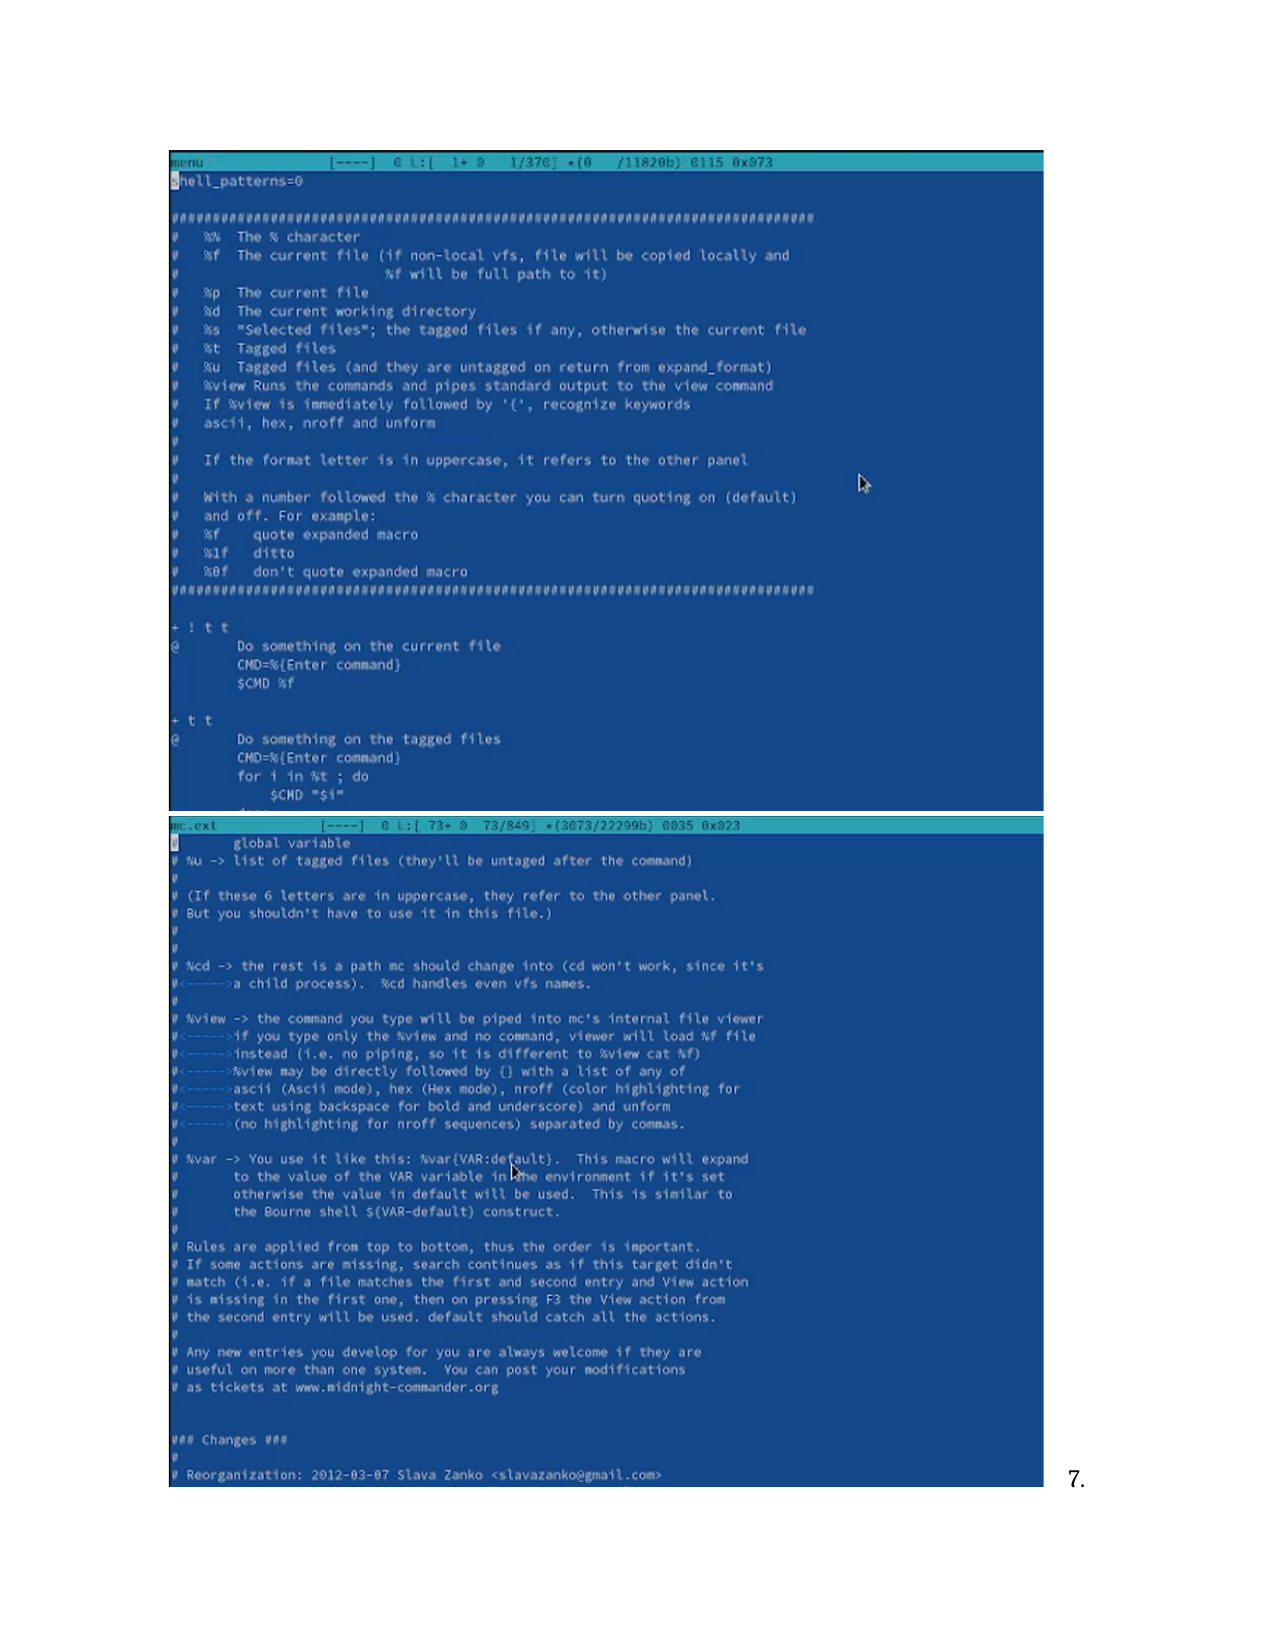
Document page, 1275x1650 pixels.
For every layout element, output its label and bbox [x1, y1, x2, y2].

text [150, 150, 1125, 1493]
picture [168, 816, 1044, 1487]
picture [168, 150, 1044, 811]
